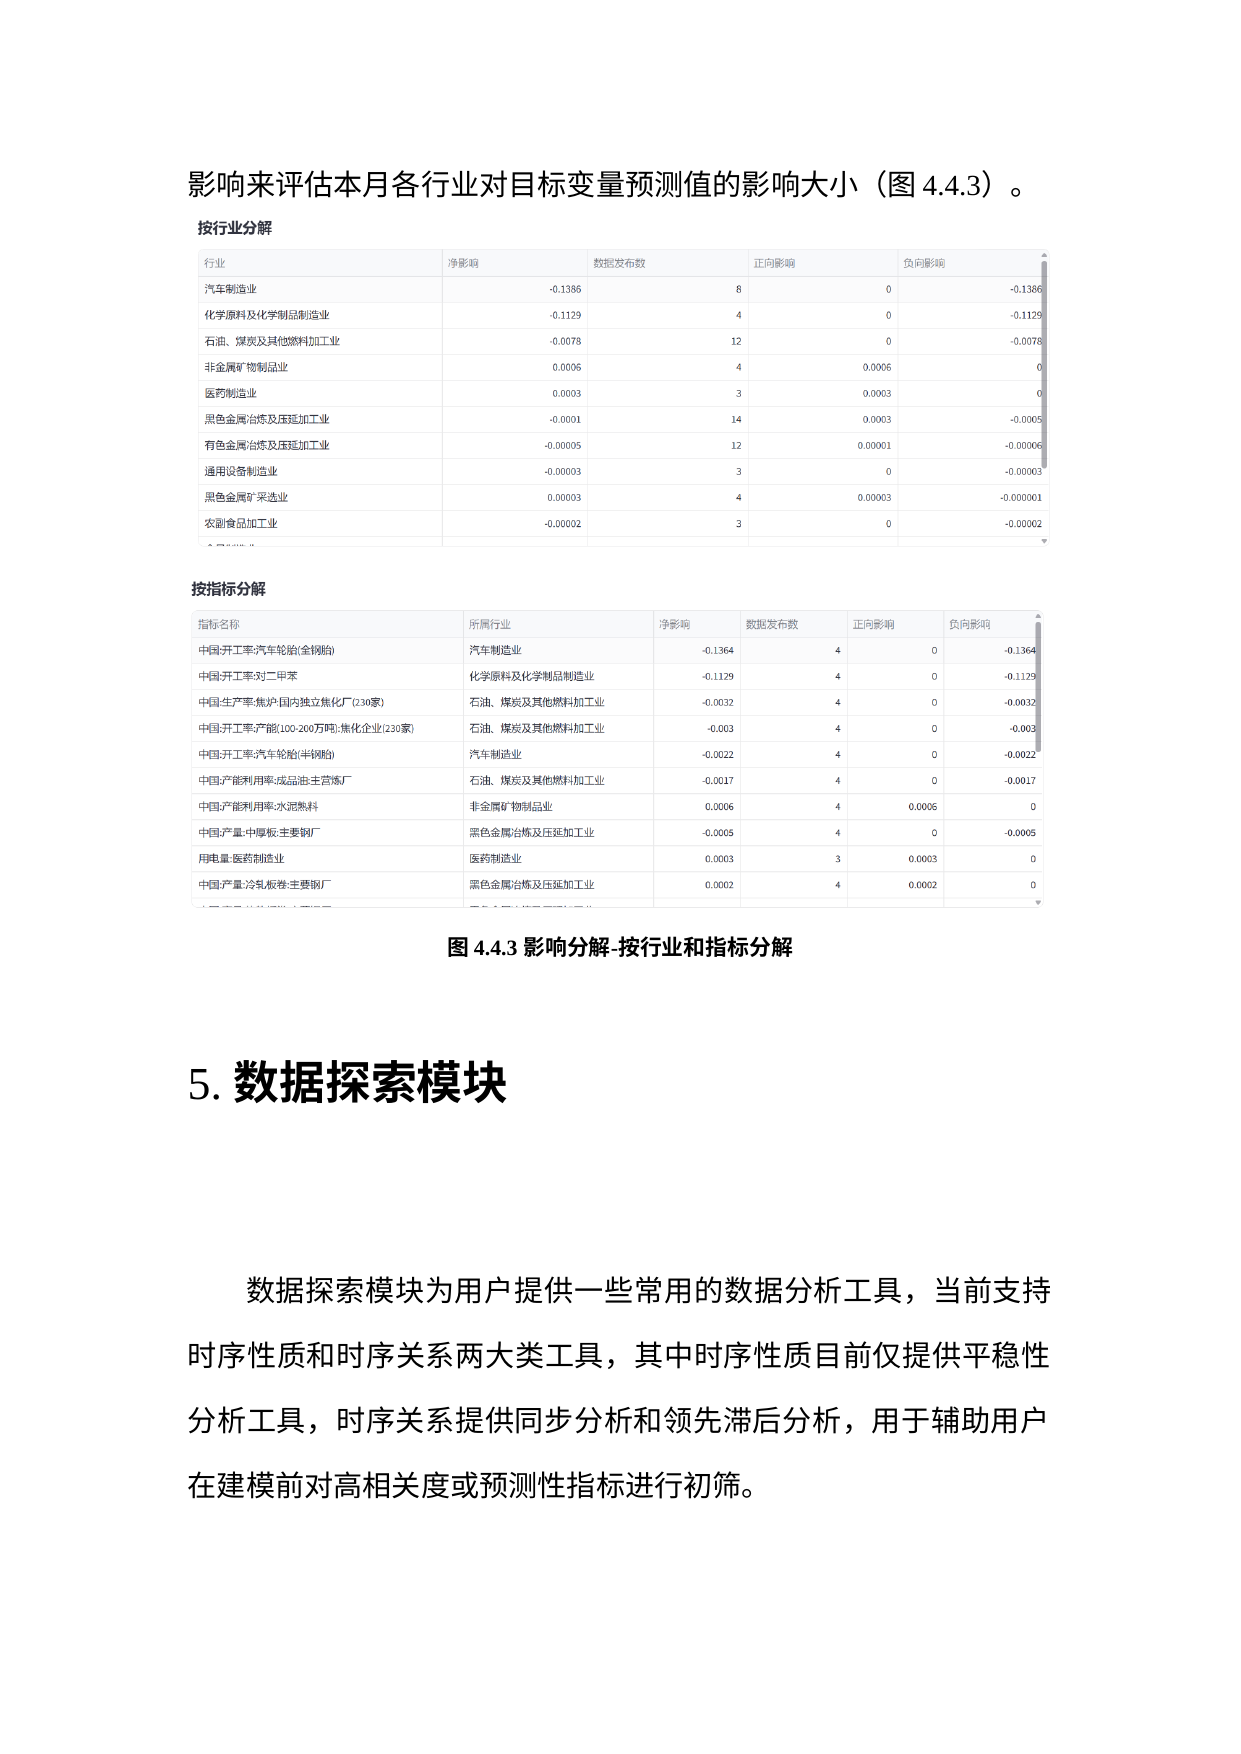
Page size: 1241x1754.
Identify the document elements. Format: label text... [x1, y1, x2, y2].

picture [187, 572, 1053, 915]
picture [187, 215, 1053, 558]
text 数据探索模块为用户提供一些常用的数据分析工具，当前支持时序性质和时序关系两大类工具，其中时序性质目前仅提供平稳性分析工具，时序关系提供同步分析和领先滞后分析，用于辅助用户在建模前对高相关度或预测性指标进行初筛。 [187, 1256, 1053, 1516]
subtitle 5. 数据探索模块 [187, 1030, 1053, 1128]
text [187, 150, 1053, 215]
text 图4.4.3 影响分解-按行业和指标分解 [187, 930, 1053, 962]
